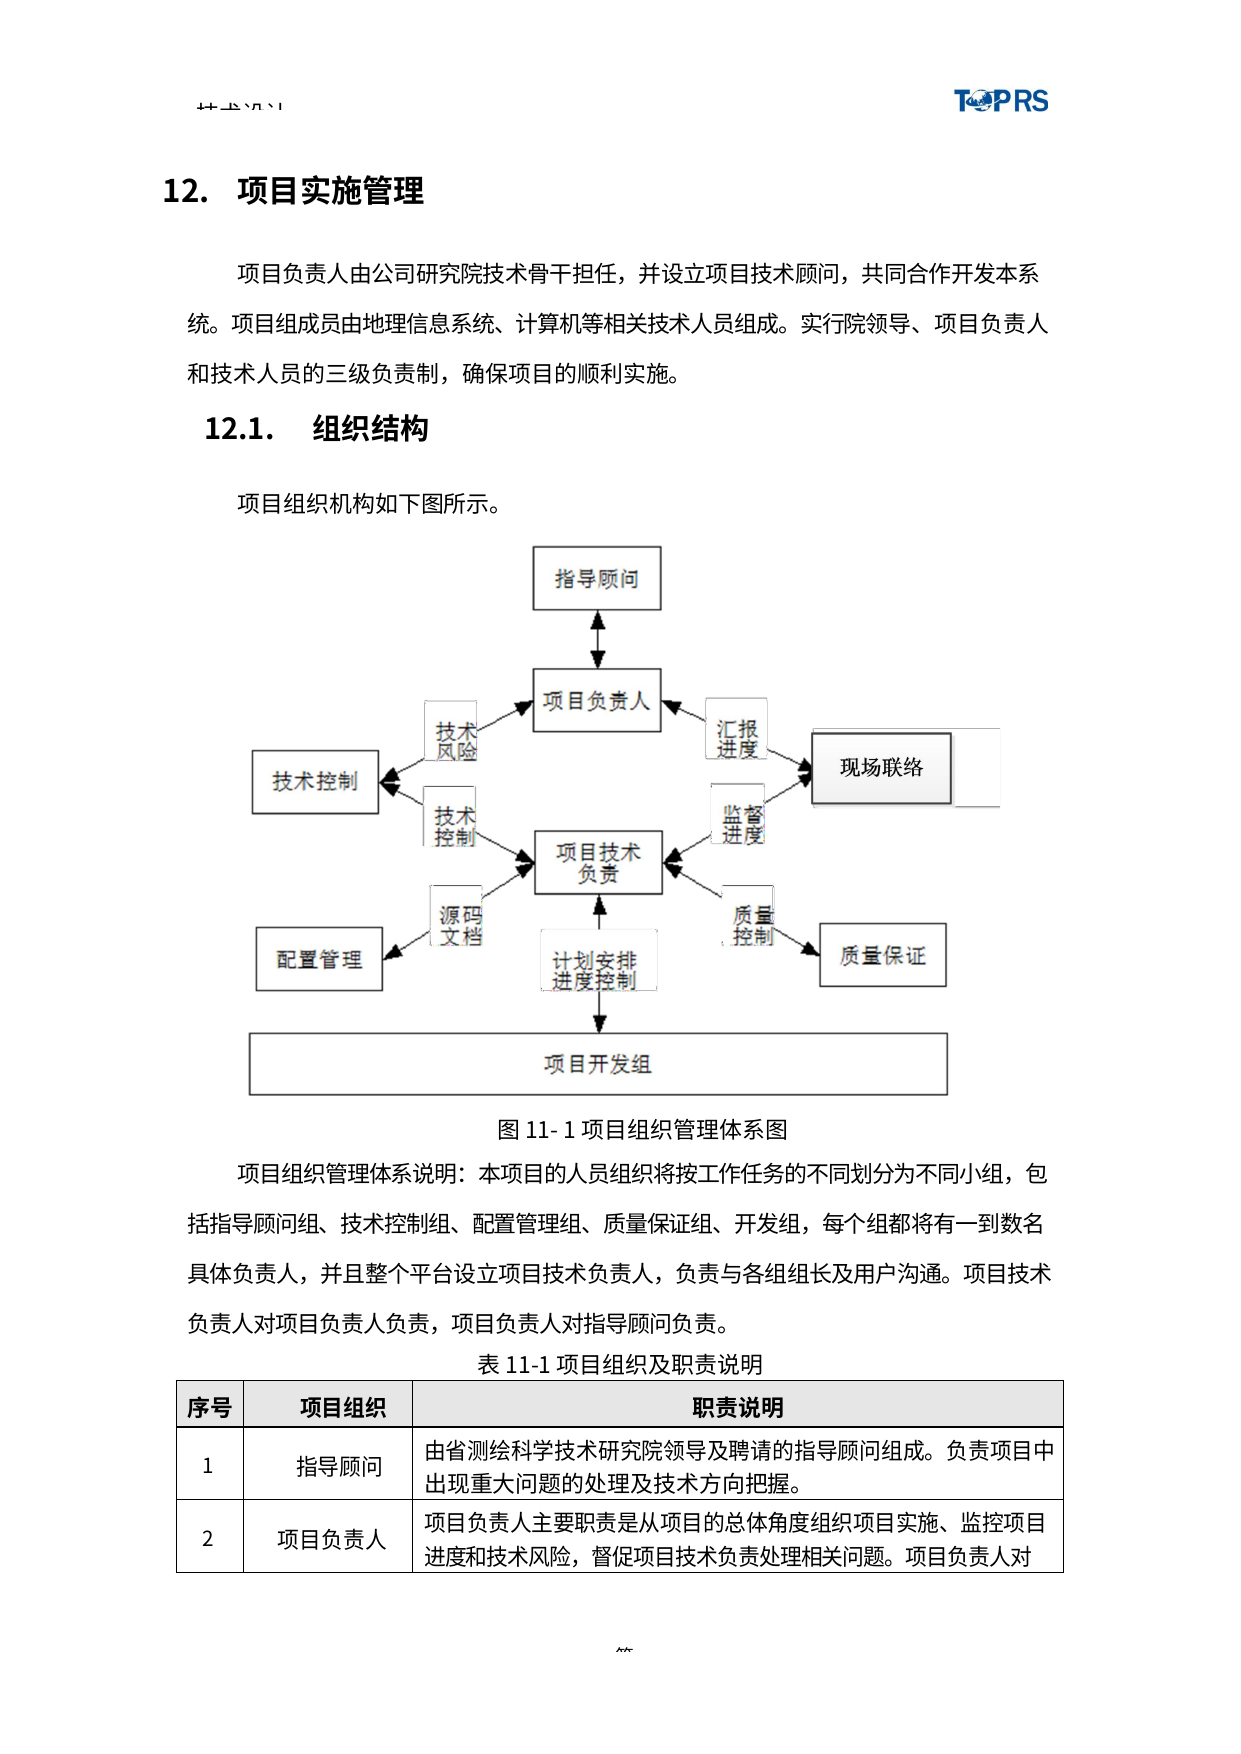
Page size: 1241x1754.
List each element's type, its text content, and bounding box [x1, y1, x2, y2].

picture [953, 88, 1048, 112]
table_header 序号 [177, 1381, 243, 1426]
text 项目负责人由公司研究院技术骨干担任，并设立项目技术顾问，共同合作开发本系统。项目组成员由地理信息系统、计算机等相关技术人员组成。实行院领导、项目负责人和技术人员的三级负责制，确保项目的顺利实施。 [187, 255, 1053, 389]
table_header 项目组织 [244, 1381, 412, 1426]
text 表 11-1 项目组织及职责说明 [235, 1356, 1005, 1378]
subtitle 项目实施管理 [162, 167, 1090, 212]
table_cell 1 [177, 1428, 243, 1499]
text 项目组织管理体系说明：本项目的人员组织将按工作任务的不同划分为不同小组，包括指导顾问组、技术控制组、配置管理组、质量保证组、开发组，每个组都将有一到数名具体负责人，并且整个平台设立项目技术负责人，负责与各组组长及用户沟通。项目技术负责人对项目负责人负责，项目负责人对指导顾问负责。 [187, 1155, 1053, 1339]
table_cell 项目负责人 [244, 1500, 412, 1572]
table_cell 指导顾问 [244, 1428, 412, 1499]
text 项目组织机构如下图所示。 [237, 486, 1090, 519]
table_cell 由省测绘科学技术研究院领导及聘请的指导顾问组成。负责项目中 出现重大问题的处理及技术方向把握。 [413, 1428, 1063, 1499]
picture [248, 545, 1001, 1096]
table_cell 2 [177, 1500, 243, 1572]
subtitle 组织结构 [204, 406, 1090, 448]
text 图 11- 1 项目组织管理体系图 [497, 561, 1090, 1145]
table_cell 项目负责人主要职责是从项目的总体角度组织项目实施、监控项目 进度和技术风险，督促项目技术负责处理相关问题。项目负责人对 [413, 1500, 1063, 1572]
table_header 职责说明 [413, 1381, 1063, 1426]
